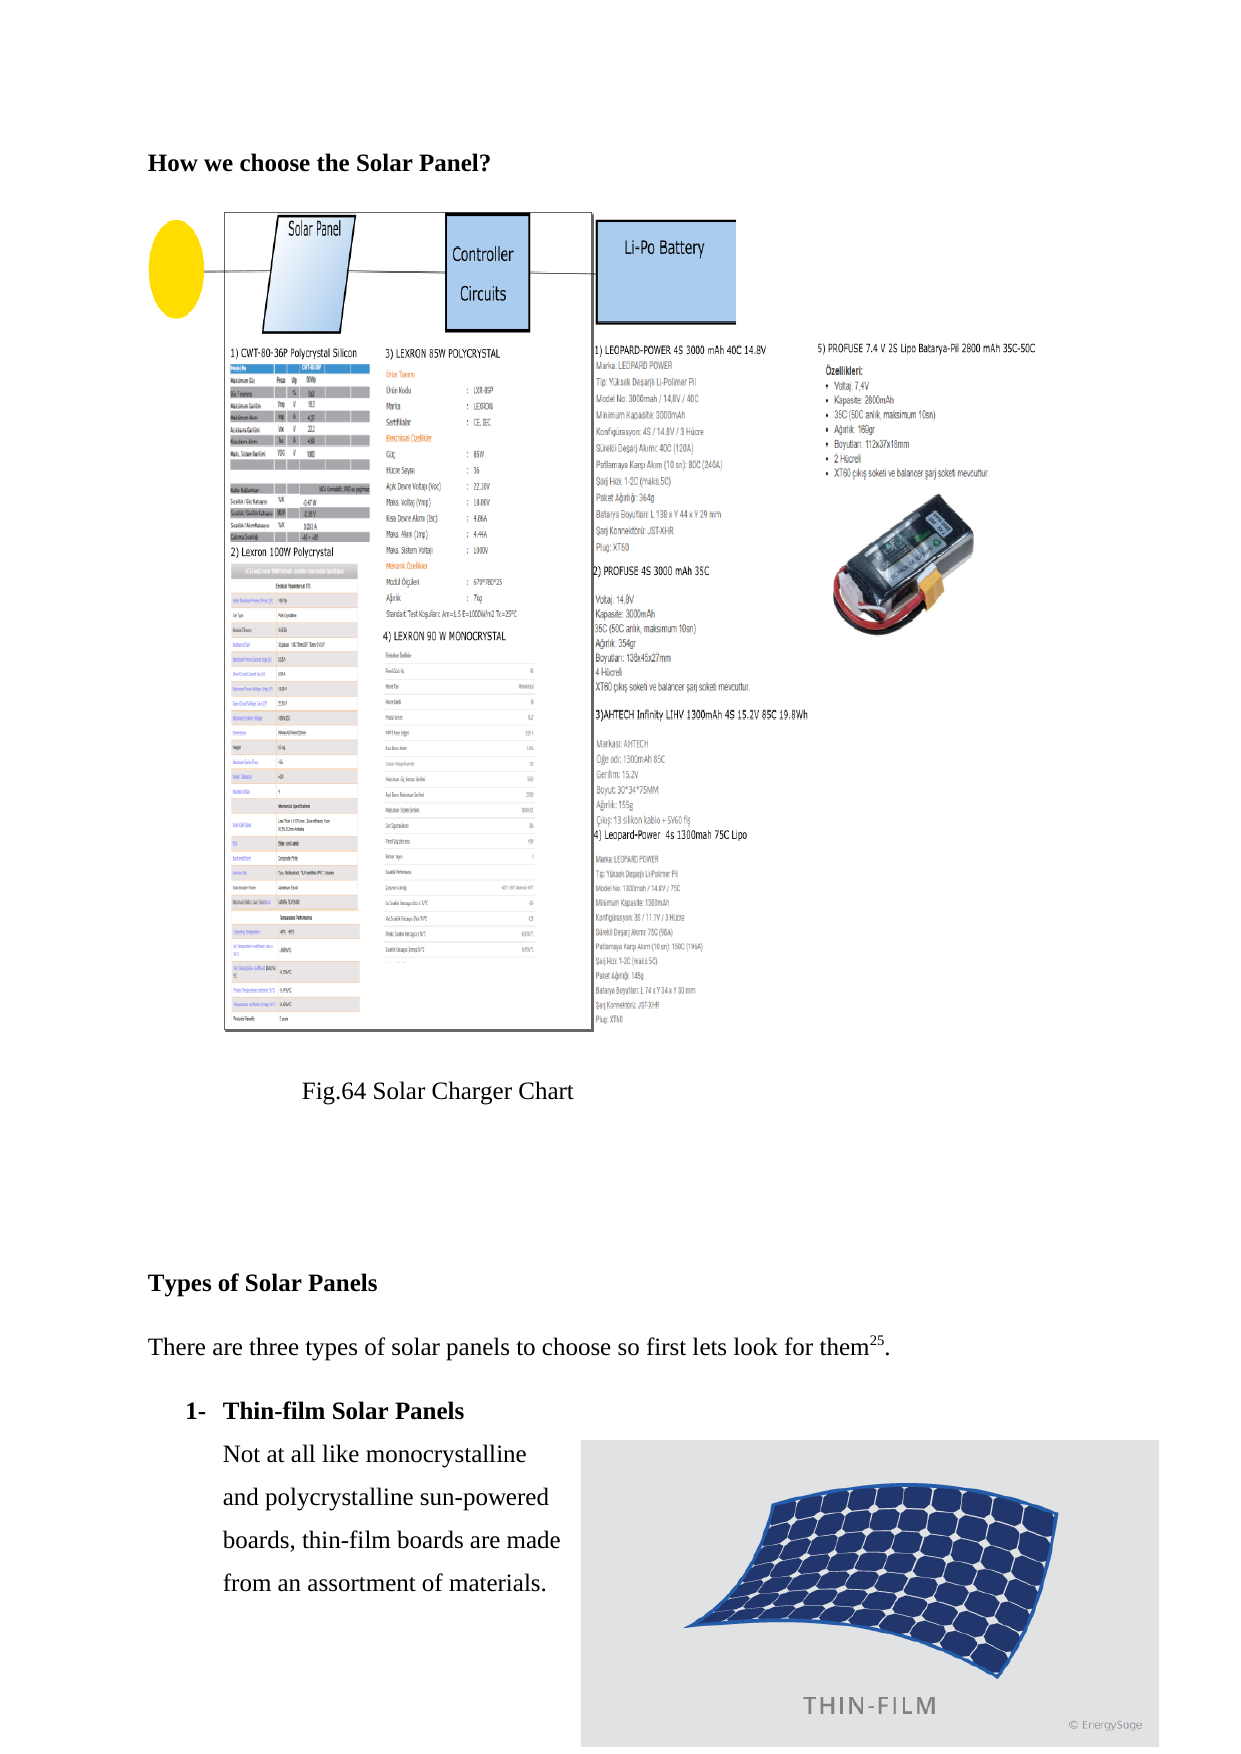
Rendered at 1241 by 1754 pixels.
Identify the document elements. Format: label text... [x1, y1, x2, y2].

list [223, 1439, 1093, 1597]
picture [147, 190, 1049, 1042]
picture [580, 1440, 1160, 1747]
text There are three types of solar panels to choose so first lets look for them25. [148, 1332, 1093, 1361]
text Types of Solar Panels [148, 1268, 1093, 1297]
text Fig.64 Solar Charger Chart [148, 1076, 1093, 1105]
list Thin-film Solar Panels [185, 1396, 1093, 1424]
